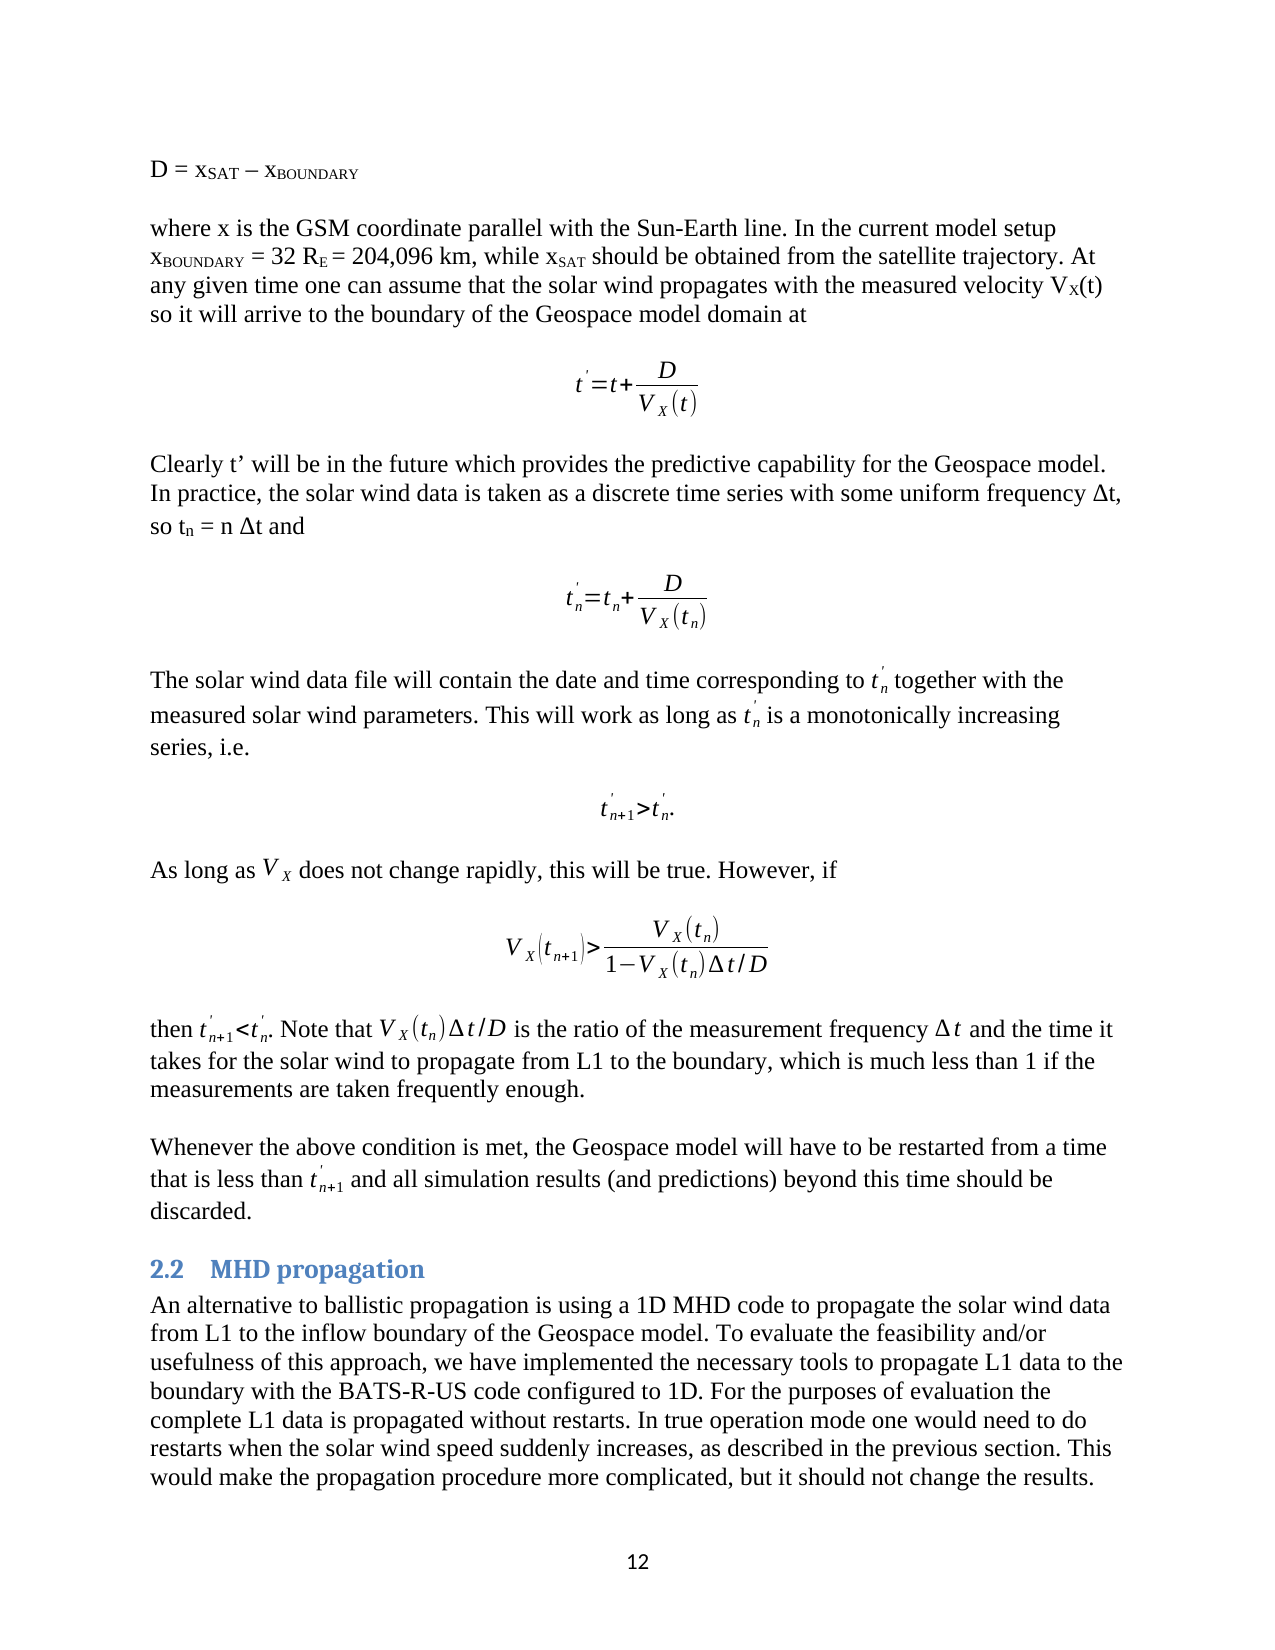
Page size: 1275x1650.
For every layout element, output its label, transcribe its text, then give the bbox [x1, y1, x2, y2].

text Clearly t’ will be in the future which provides the predictive capability for the Geospace model. In practice, the solar wind data is taken as a discrete time series with some uniform frequency Δt, so tn = n Δt and [150, 449, 1125, 540]
text where x is the GSM coordinate parallel with the Sun-Earth line. In the current model setup xBOUNDARY = 32 RE = 204,096 km, while xSAT should be obtained from the satellite trajectory. At any given time one can assume that the solar wind propagates with the measured velocity VX(t) so it will arrive to the boundary of the Geospace model domain at [150, 213, 1125, 328]
text The solar wind data file will contain the date and time corresponding to together with the measured solar wind parameters. This will work as long as is a monotonically increasing series, i.e. [150, 662, 1125, 760]
subtitle MHD propagation [150, 1254, 1125, 1285]
text D = xSAT – xBOUNDARY [150, 150, 1125, 183]
text . [150, 789, 1125, 824]
text Whenever the above condition is met, the Geospace model will have to be restarted from a time that is less than and all simulation results (and predictions) beyond this time should be discarded. [150, 1132, 1125, 1225]
text An alternative to ballistic propagation is using a 1D MHD code to propagate the solar wind data from L1 to the inflow boundary of the Geospace model. To evaluate the feasibility and/or usefulness of this approach, we have implemented the necessary tools to propagate L1 data to the boundary with the BATS-R-US code configured to 1D. For the purposes of evaluation the complete L1 data is propagated without restarts. In true operation mode one would need to do restarts when the solar wind speed suddenly increases, as described in the previous section. This would make the propagation procedure more complicated, but it should not change the results. [150, 1290, 1125, 1491]
text As long as does not change rapidly, this will be true. However, if [150, 854, 1125, 885]
text then . Note that is the ratio of the measurement frequency and the time it takes for the solar wind to propagate from L1 to the boundary, which is much less than 1 if the measurements are taken frequently enough. [150, 1011, 1125, 1103]
